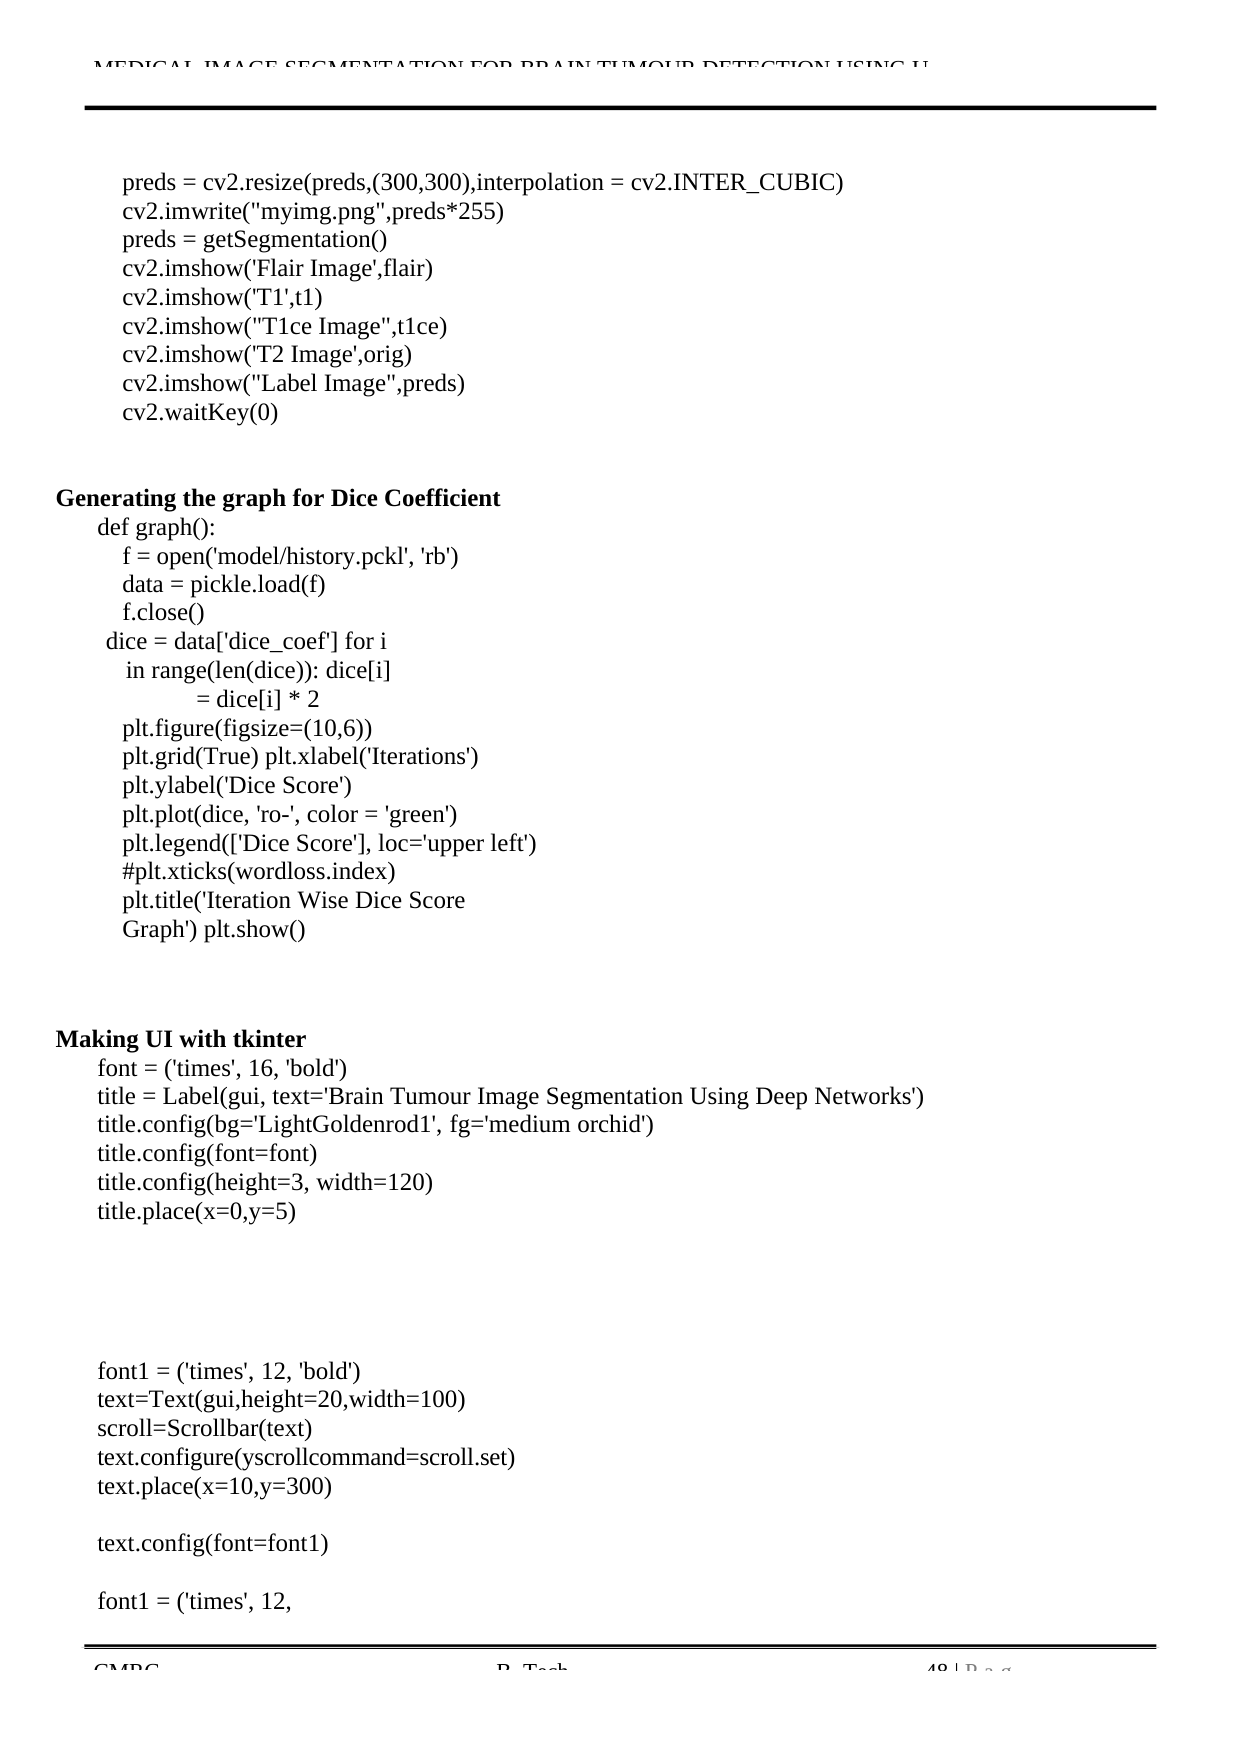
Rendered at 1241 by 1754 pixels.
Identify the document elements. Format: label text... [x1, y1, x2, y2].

subtitle Generating the graph for Dice Coefficient [55, 484, 1213, 512]
subtitle Making UI with tkinter [55, 1024, 1213, 1053]
text title.config(font=font) title.config(height=3, width=120) title.place(x=0,y=5) [97, 1138, 433, 1224]
text f.close() [122, 598, 1213, 626]
text preds = getSegmentation() cv2.imshow('Flair Image',flair) cv2.imshow('T1',t1) cv2.imshow("T1ce Image",t1ce) cv2.imshow('T2 Image',orig) cv2.imshow("Label Image",preds) cv2.waitKey(0) [122, 224, 466, 426]
text def graph(): [97, 512, 1213, 541]
text = dice[i] * 2 plt.figure(figsize=(10,6)) plt.grid(True) plt.xlabel('Iterations') plt.ylabel('Dice Score') plt.plot(dice, 'ro-', color = 'green') [122, 684, 479, 828]
text font1 = ('times', 12, 'bold') text=Text(gui,height=20,width=100) scroll=Scrollbar(text) text.configure(yscrollcommand=scroll.set) text.place(x=10,y=300) [97, 1356, 567, 1499]
text dice = data['dice_coef'] for i in range(len(dice)): dice[i] [106, 626, 397, 684]
text font = ('times', 16, 'bold') [97, 1053, 1213, 1082]
text f = open('model/history.pckl', 'rb') data = pickle.load(f) [122, 541, 460, 598]
text title = Label(gui, text='Brain Tumour Image Segmentation Using Deep Networks') title.config(bg='LightGoldenrod1', fg='medium orchid') [97, 1082, 1213, 1138]
text preds = cv2.resize(preds,(300,300),interpolation = cv2.INTER_CUBIC) cv2.imwrite("myimg.png",preds*255) [122, 167, 1213, 224]
text plt.legend(['Dice Score'], loc='upper left') #plt.xticks(wordloss.index) plt.title('Iteration Wise Dice Score Graph') plt.show() [122, 828, 546, 943]
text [97, 1528, 358, 1614]
